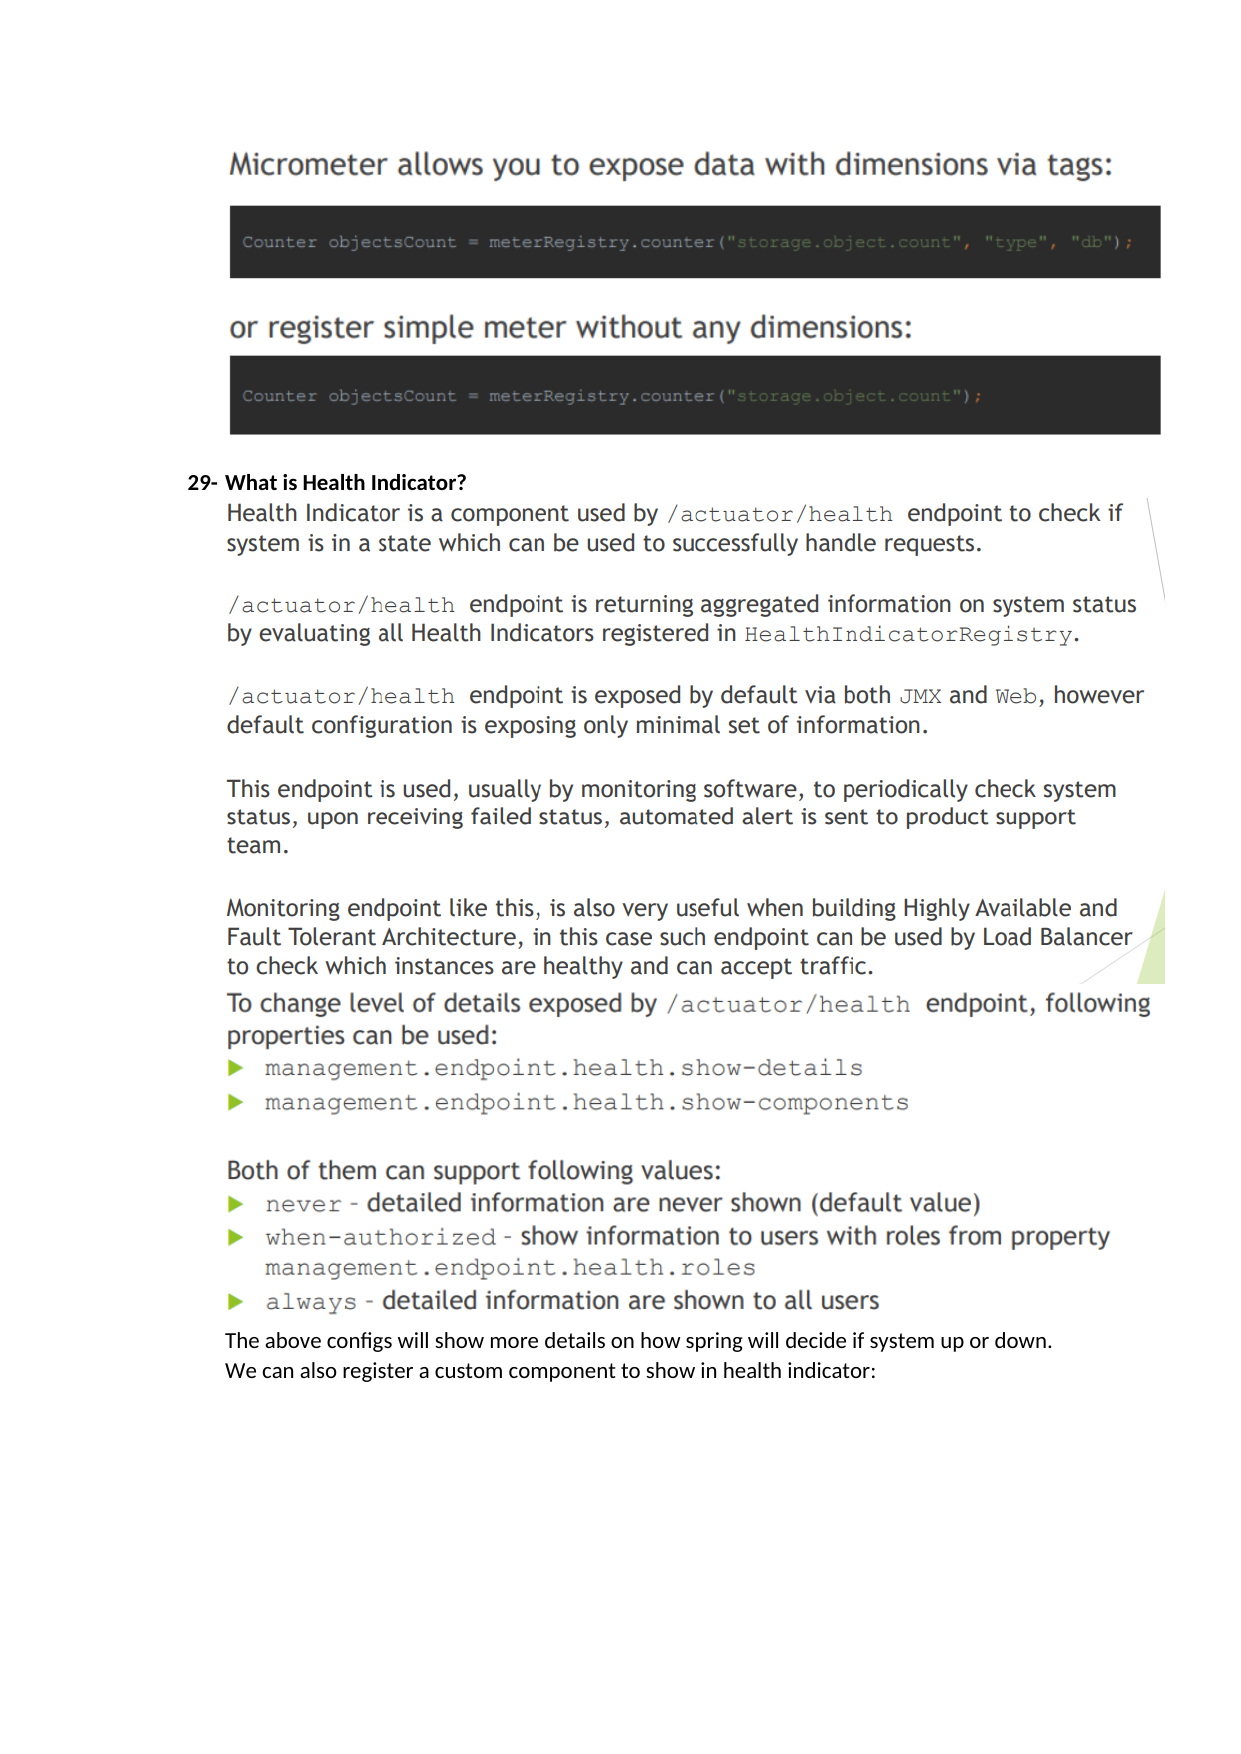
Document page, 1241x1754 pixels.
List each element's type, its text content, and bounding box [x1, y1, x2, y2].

picture [225, 150, 1166, 436]
list What is Health Indicator? [187, 468, 1090, 496]
picture [225, 986, 1166, 1324]
picture [225, 498, 1166, 984]
list We can also register a custom component to show in health indicator: [225, 1356, 1090, 1384]
list The above configs will show more details on how spring will decide if system up or down. [225, 1326, 1090, 1354]
